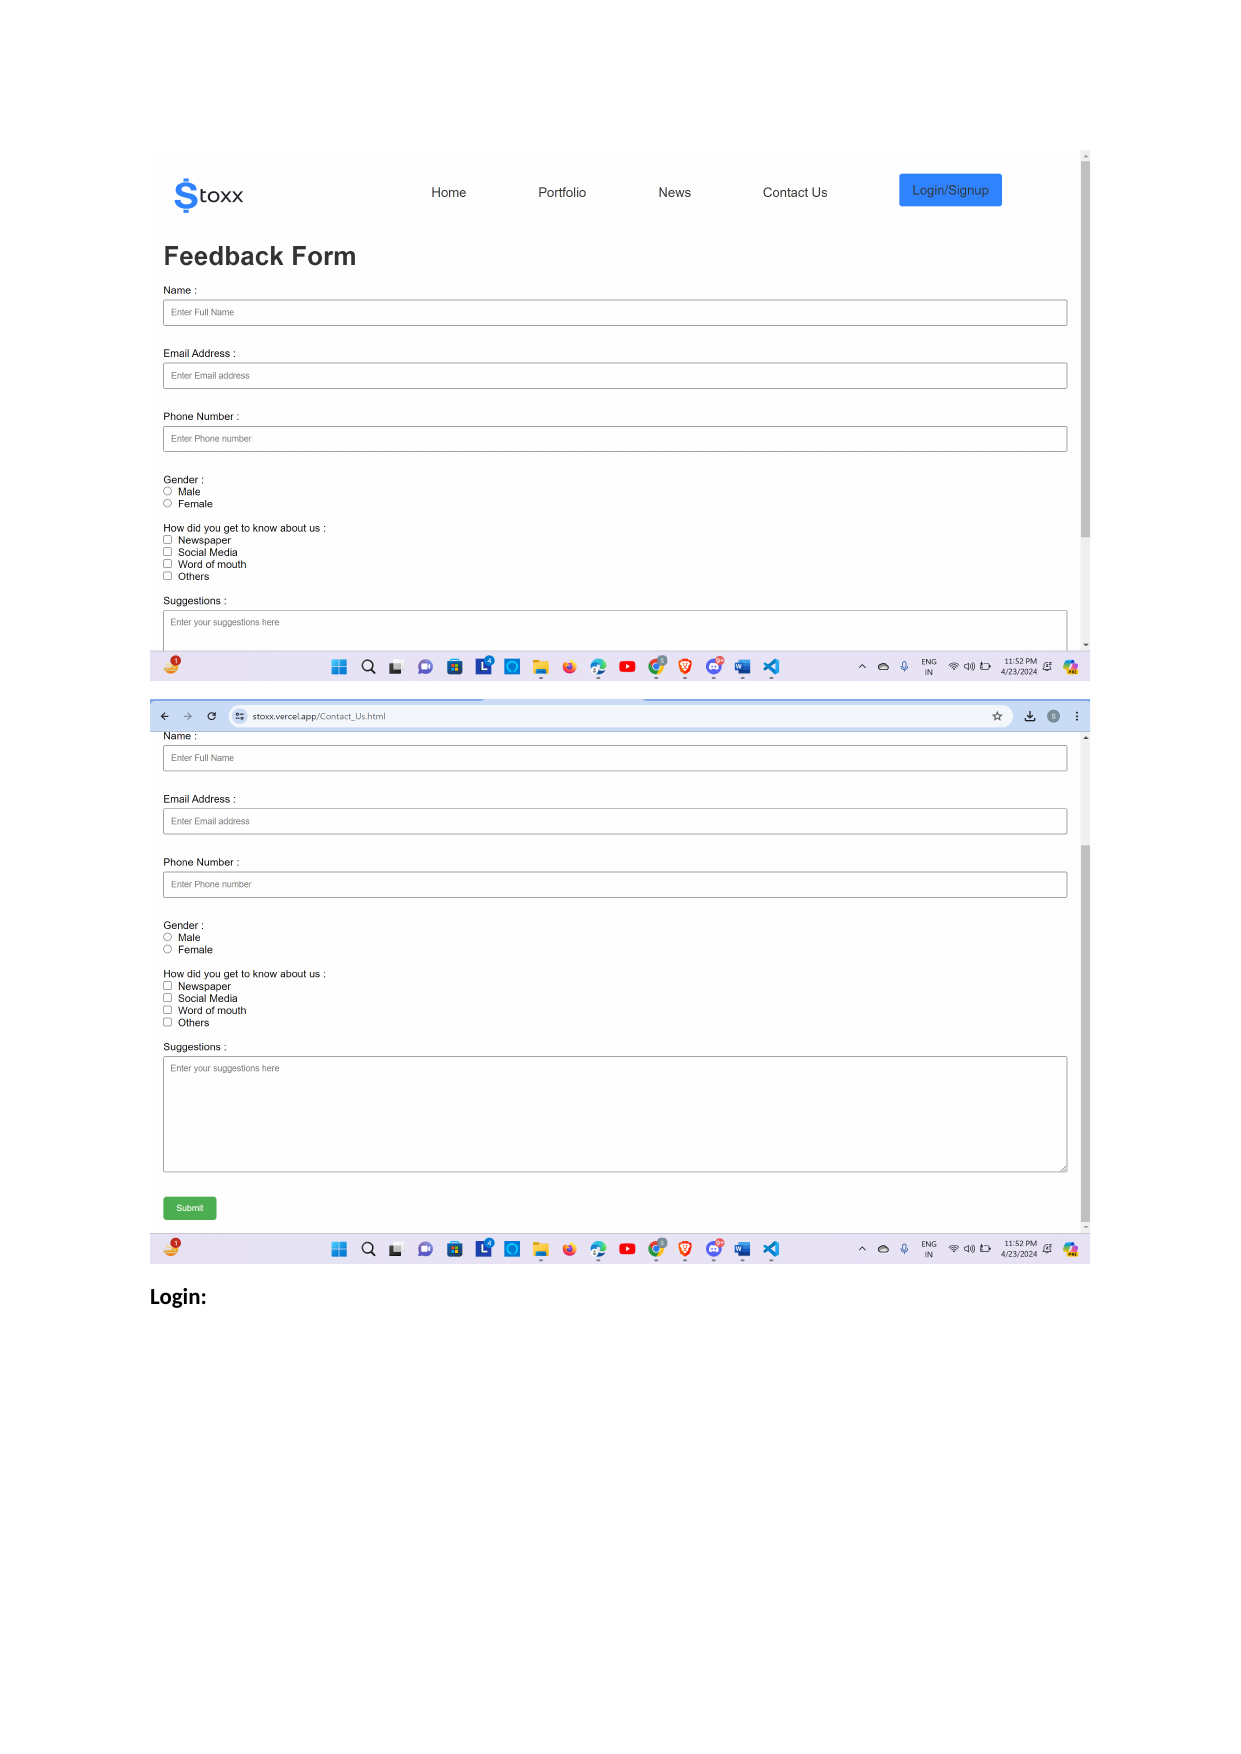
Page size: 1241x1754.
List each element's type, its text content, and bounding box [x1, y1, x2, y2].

picture [150, 699, 1091, 1264]
text Login: [150, 1282, 1090, 1310]
picture [150, 150, 1091, 681]
